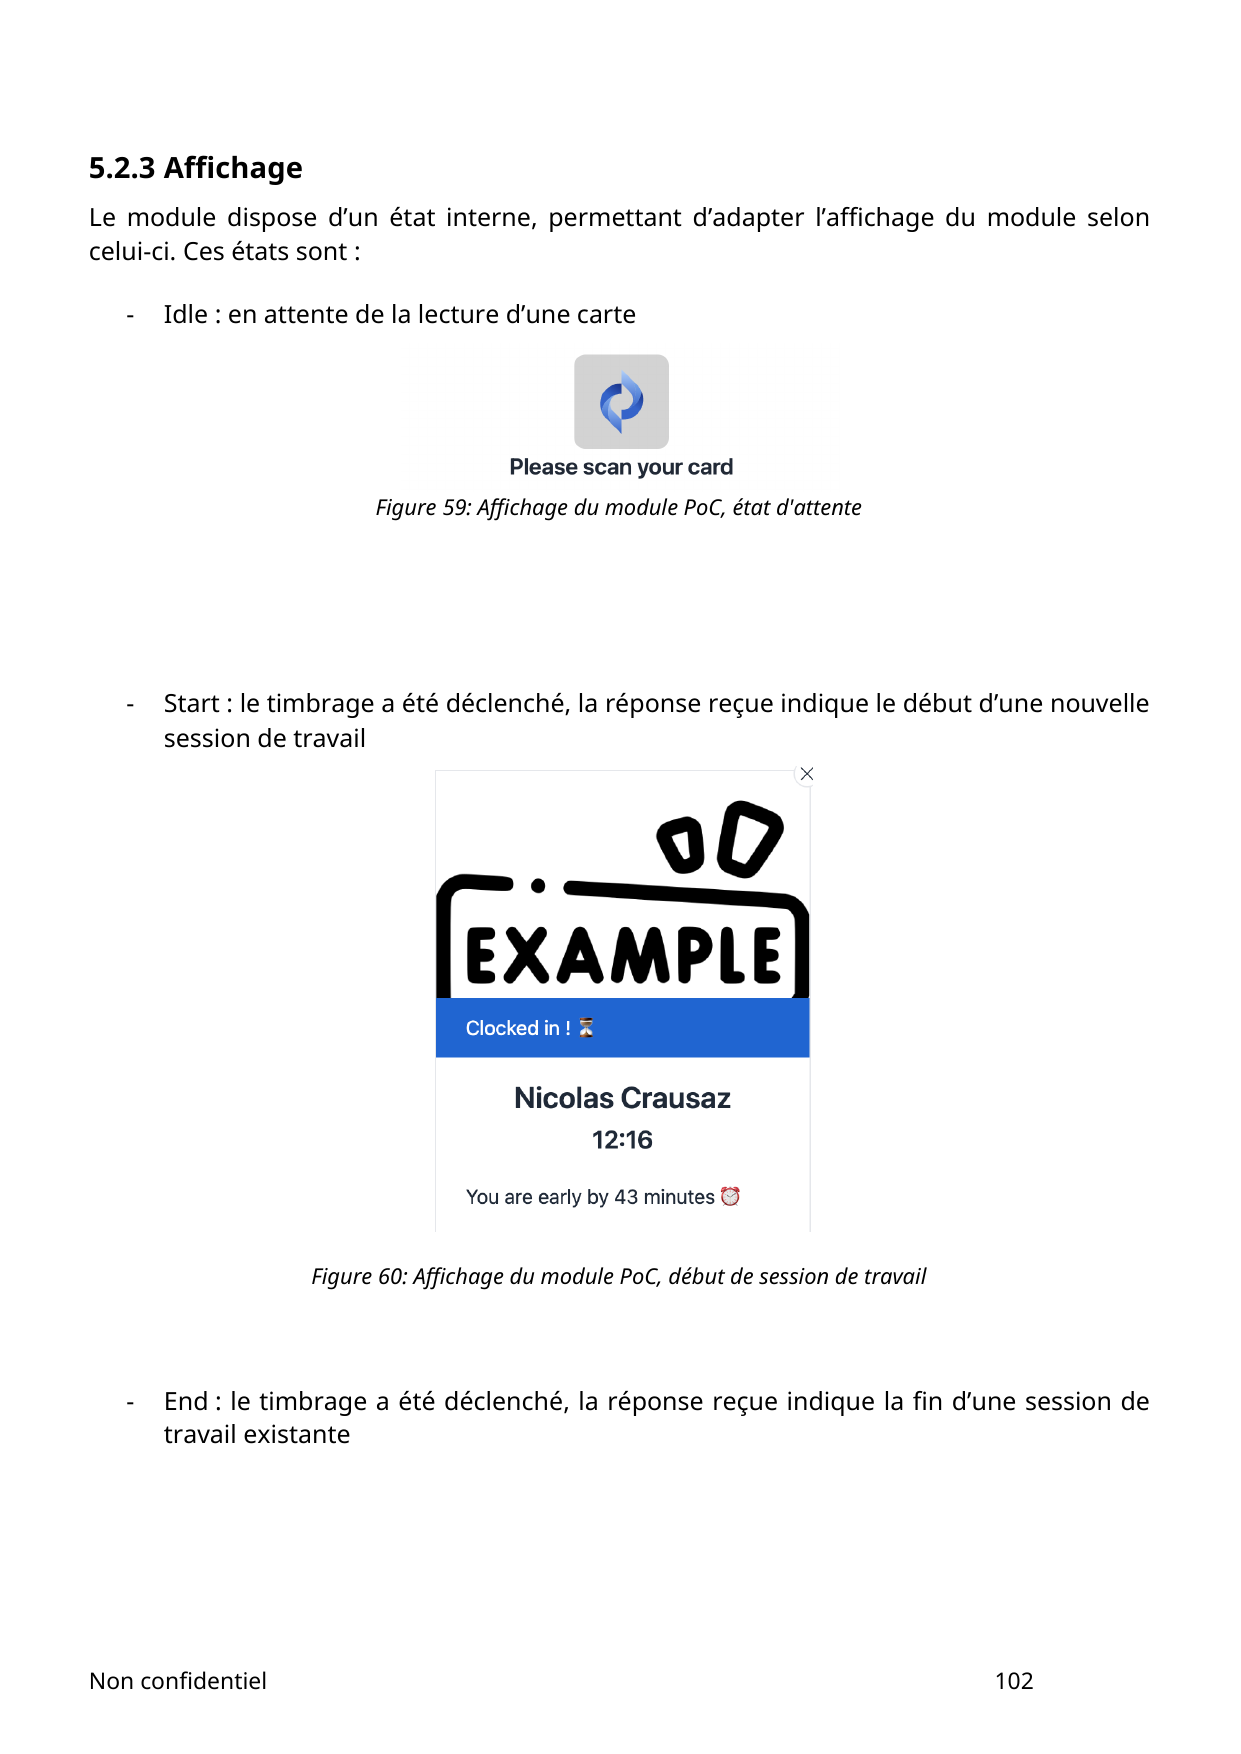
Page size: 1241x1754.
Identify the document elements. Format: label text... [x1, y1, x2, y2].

picture [400, 343, 840, 492]
text Le module dispose d’un état interne, permettant d’adapter l’affichage du module selon celui-ci. Ces états sont : [89, 200, 1152, 268]
list Start : le timbrage a été déclenché, la réponse reçue indique le début d’une nouvelle session de travail [126, 686, 1152, 754]
list End : le timbrage a été déclenché, la réponse reçue indique la fin d’une session de travail existante [126, 1383, 1152, 1451]
text Figure 59: Affichage du module PoC, état d'attente [89, 492, 1152, 522]
picture [427, 766, 813, 1232]
list Idle : en attente de la lecture d’une carte [126, 297, 1152, 331]
subtitle Affichage [89, 148, 1152, 187]
text Figure 60: Affichage du module PoC, début de session de travail [89, 1261, 1152, 1291]
